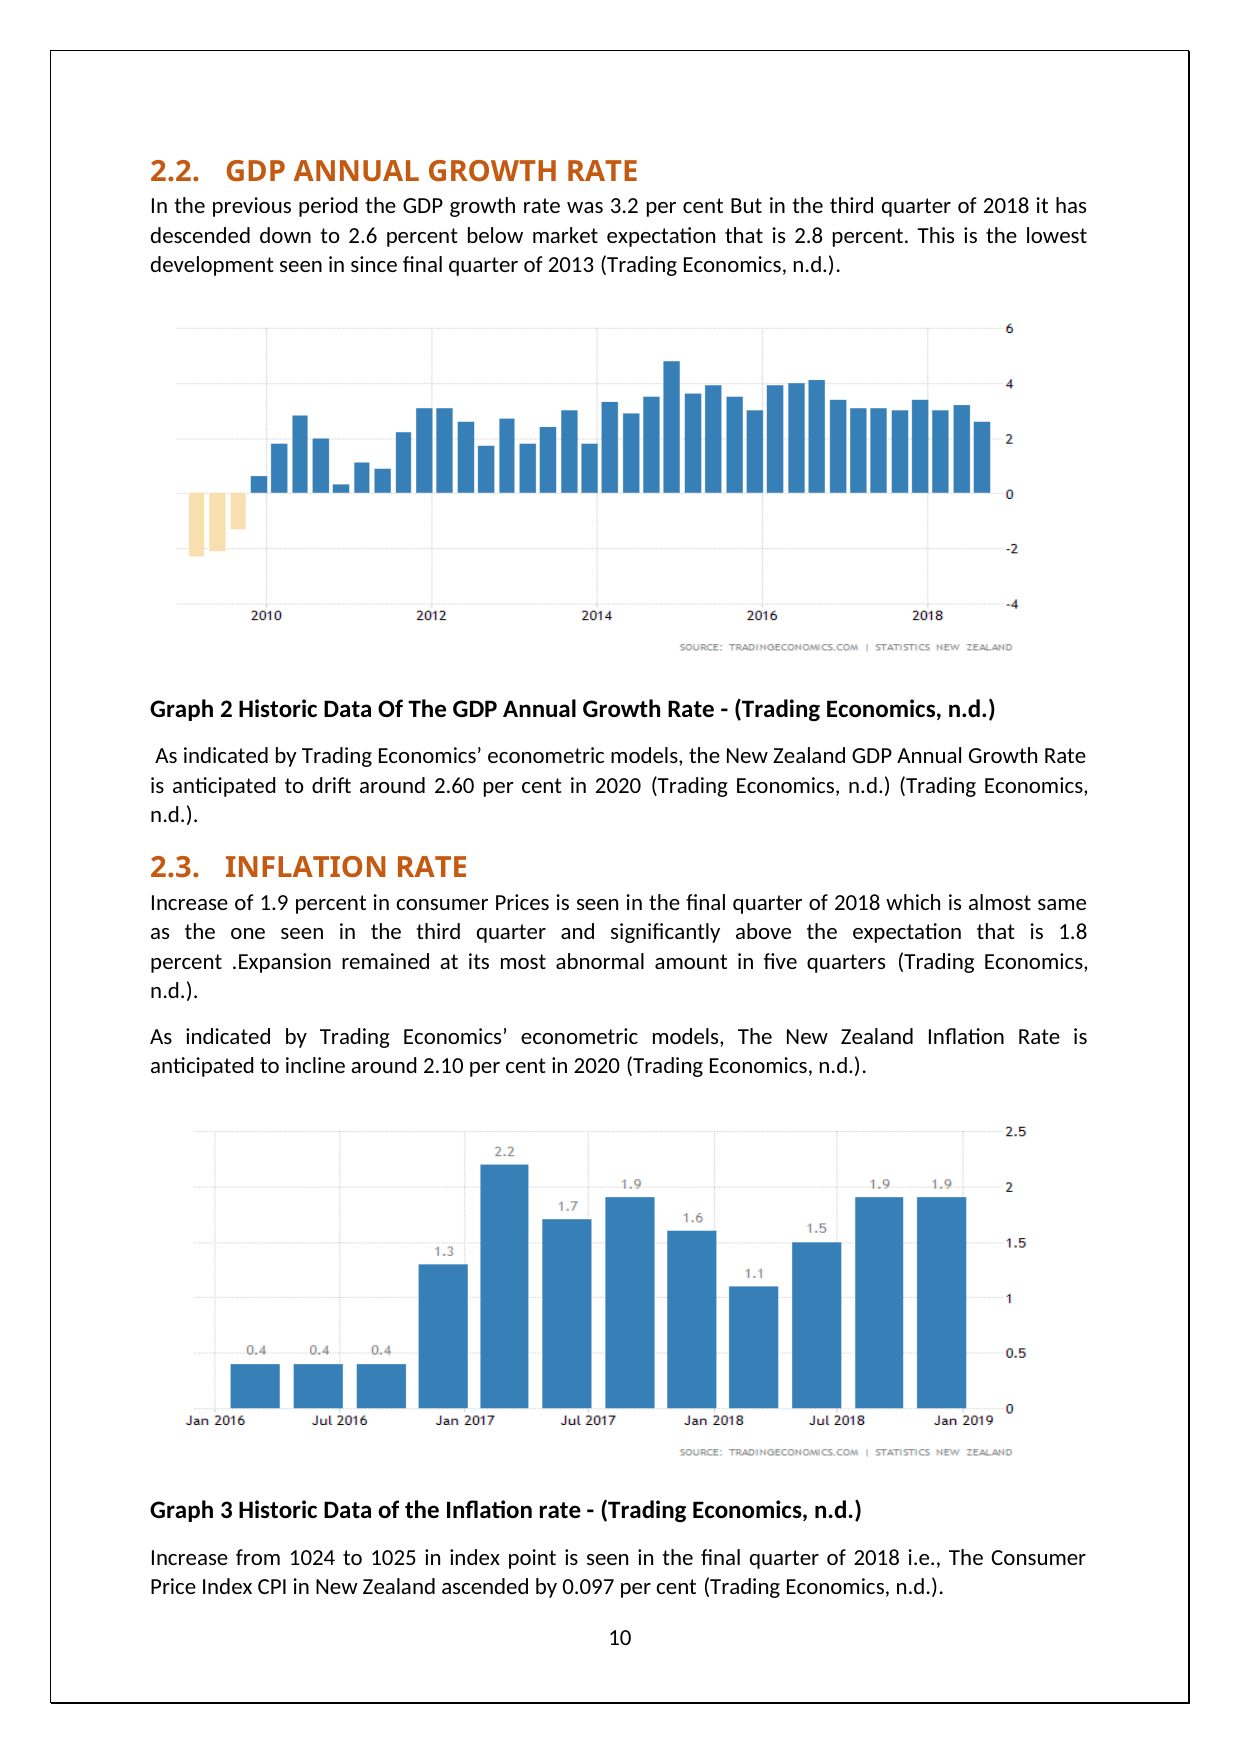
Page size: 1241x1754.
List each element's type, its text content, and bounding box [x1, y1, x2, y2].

text Increase from 1024 to 1025 in index point is seen in the final quarter of 2018 i.e., The Consumer Price Index CPI in New Zealand ascended by 0.097 per cent. [150, 1543, 1089, 1600]
subtitle GDP ANNUAL GROWTH RATE [150, 150, 1089, 190]
text As indicated by Trading Economics’ econometric models, The New Zealand Inflation Rate is anticipated to incline around 2.10 per cent in 2020. [150, 1022, 1089, 1080]
subtitle INFLATION RATE [150, 846, 1089, 886]
picture [150, 308, 1090, 664]
picture [150, 1110, 1090, 1466]
text In the previous period the GDP growth rate was 3.2 per cent But in the third quarter of 2018 it has descended down to 2.6 percent below market expectation that is 2.8 percent. This is the lowest development seen in since final quarter of 2013. [150, 192, 1089, 278]
text Increase of 1.9 percent in consumer Prices is seen in the final quarter of 2018 which is almost same as the one seen in the third quarter and significantly above the expectation that is 1.8 percent .Expansion remained at its most abnormal amount in five quarters. [150, 888, 1089, 1004]
text As indicated by Trading Economics’ econometric models, the New Zealand GDP Annual Growth Rate is anticipated to drift around 2.60 per cent in 2020. [150, 742, 1089, 828]
text Graph 2 Historic Data Of The GDP Annual Growth Rate - [150, 693, 1089, 723]
text Graph 3 Historic Data of the Inflation rate - [150, 1494, 1089, 1525]
